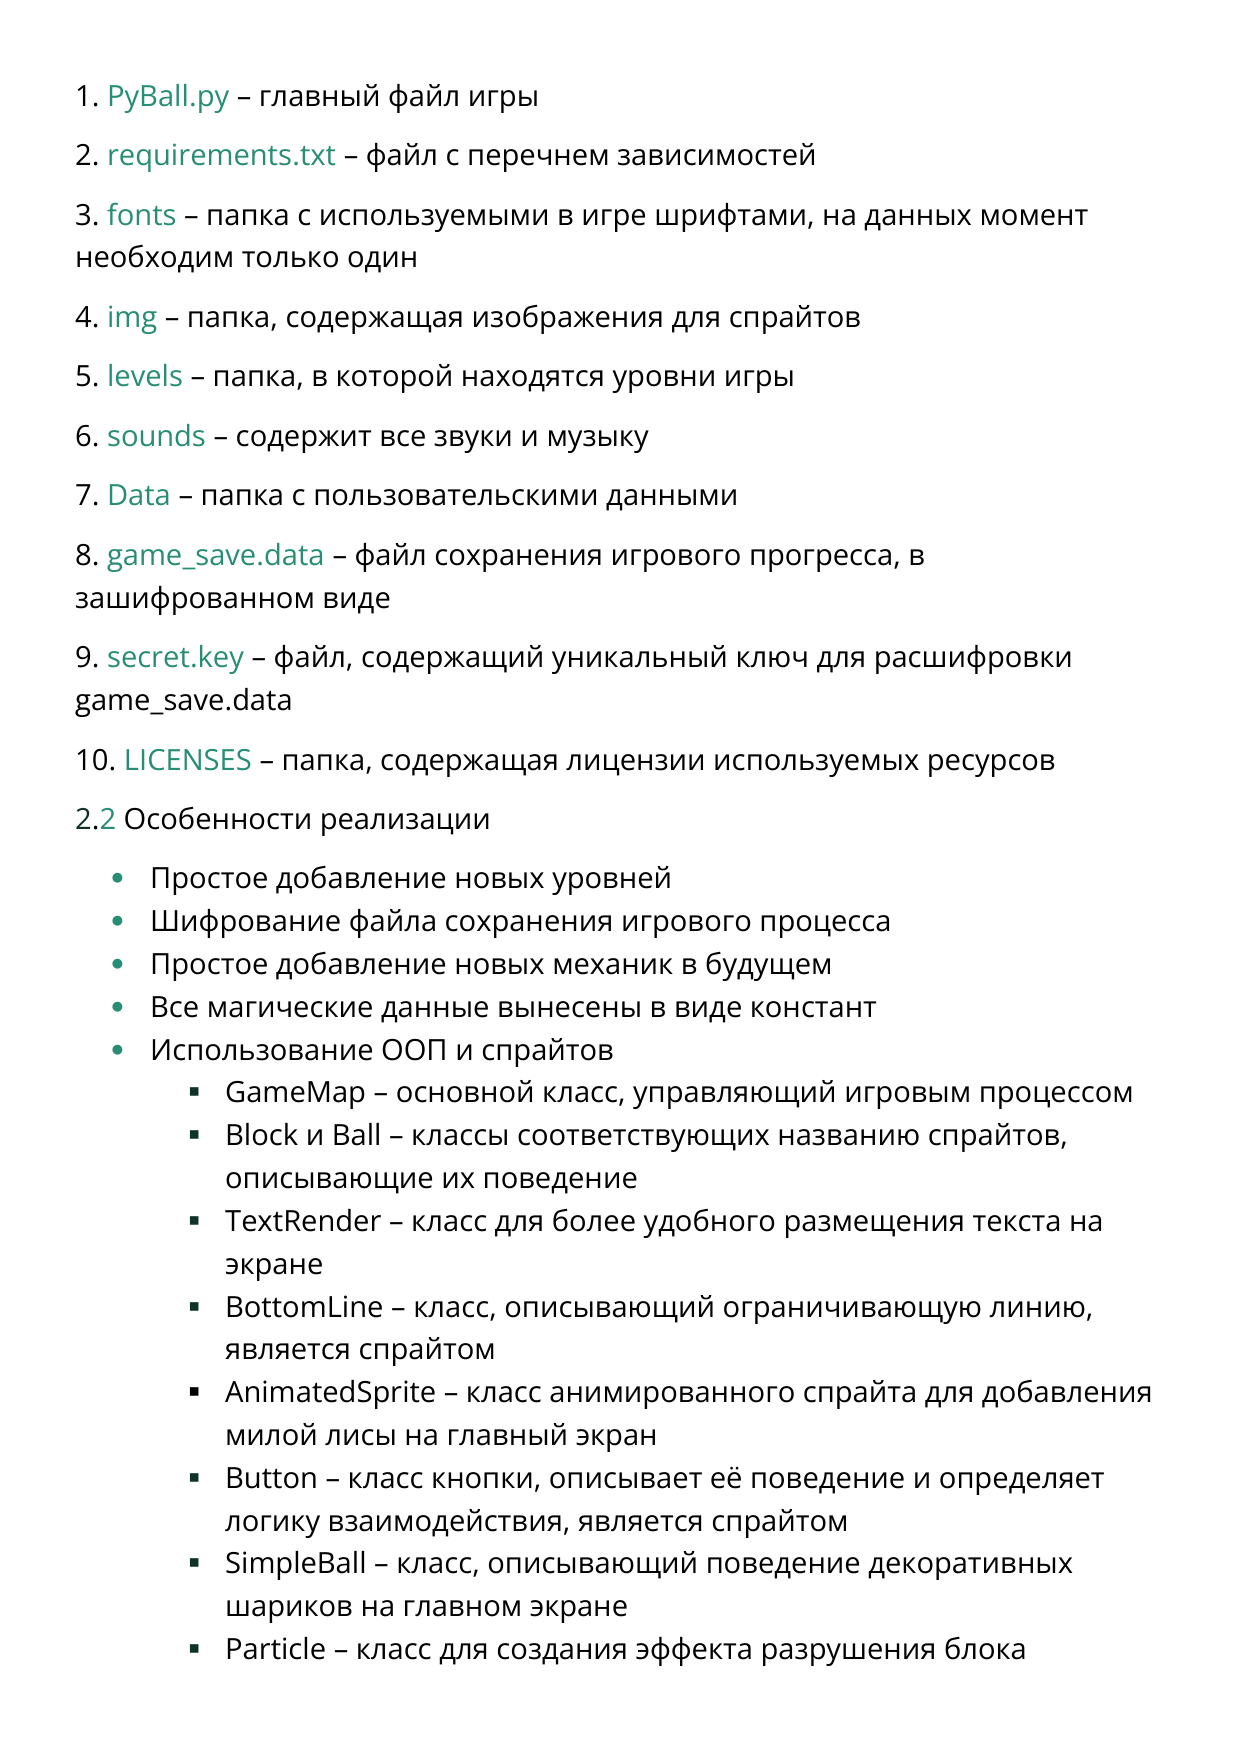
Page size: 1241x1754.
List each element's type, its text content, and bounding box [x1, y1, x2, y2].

list Шифрование файла сохранения игрового процесса [112, 901, 1165, 940]
list GameMap – основной класс, управляющий игровым процессом [187, 1072, 1165, 1111]
list Все магические данные вынесены в виде констант [112, 986, 1165, 1026]
list SimpleBall – класс, описывающий поведение декоративных шариков на главном экране [187, 1543, 1165, 1625]
text 7. Data – папка с пользовательскими данными [75, 475, 1165, 514]
list Простое добавление новых уровней [112, 858, 1165, 897]
list TextRender – класс для более удобного размещения текста на экране [187, 1200, 1165, 1283]
list Block и Ball – классы соответствующих названию спрайтов, описывающие их поведение [187, 1114, 1165, 1197]
text 10. LICENSES – папка, содержащая лицензии используемых ресурсов [75, 739, 1165, 778]
text 1. PyBall.py – главный файл игры [75, 75, 1165, 115]
list BottomLine – класс, описывающий ограничивающую линию, является спрайтом [187, 1286, 1165, 1368]
text 2.2 Особенности реализации [75, 798, 1165, 838]
text 3. fonts – папка с используемыми в игре шрифтами, на данных момент необходим только один [75, 194, 1165, 276]
text 4. img – папка, содержащая изображения для спрайтов [75, 296, 1165, 336]
text 9. secret.key – файл, содержащий уникальный ключ для расшифровки game_save.data [75, 636, 1165, 719]
list AnimatedSprite – класс анимированного спрайта для добавления милой лисы на главный экран [187, 1371, 1165, 1454]
list Button – класс кнопки, описывает её поведение и определяет логику взаимодействия, является спрайтом [187, 1457, 1165, 1539]
list Простое добавление новых механик в будущем [112, 943, 1165, 983]
text 6. sounds – содержит все звуки и музыку [75, 415, 1165, 455]
list Использование ООП и спрайтов [112, 1029, 1165, 1069]
text 2. requirements.txt – файл с перечнем зависимостей [75, 134, 1165, 174]
text 5. levels – папка, в которой находятся уровни игры [75, 356, 1165, 395]
text 8. game_save.data – файл сохранения игрового прогресса, в зашифрованном виде [75, 534, 1165, 617]
list Particle – класс для создания эффекта разрушения блока [187, 1628, 1165, 1668]
